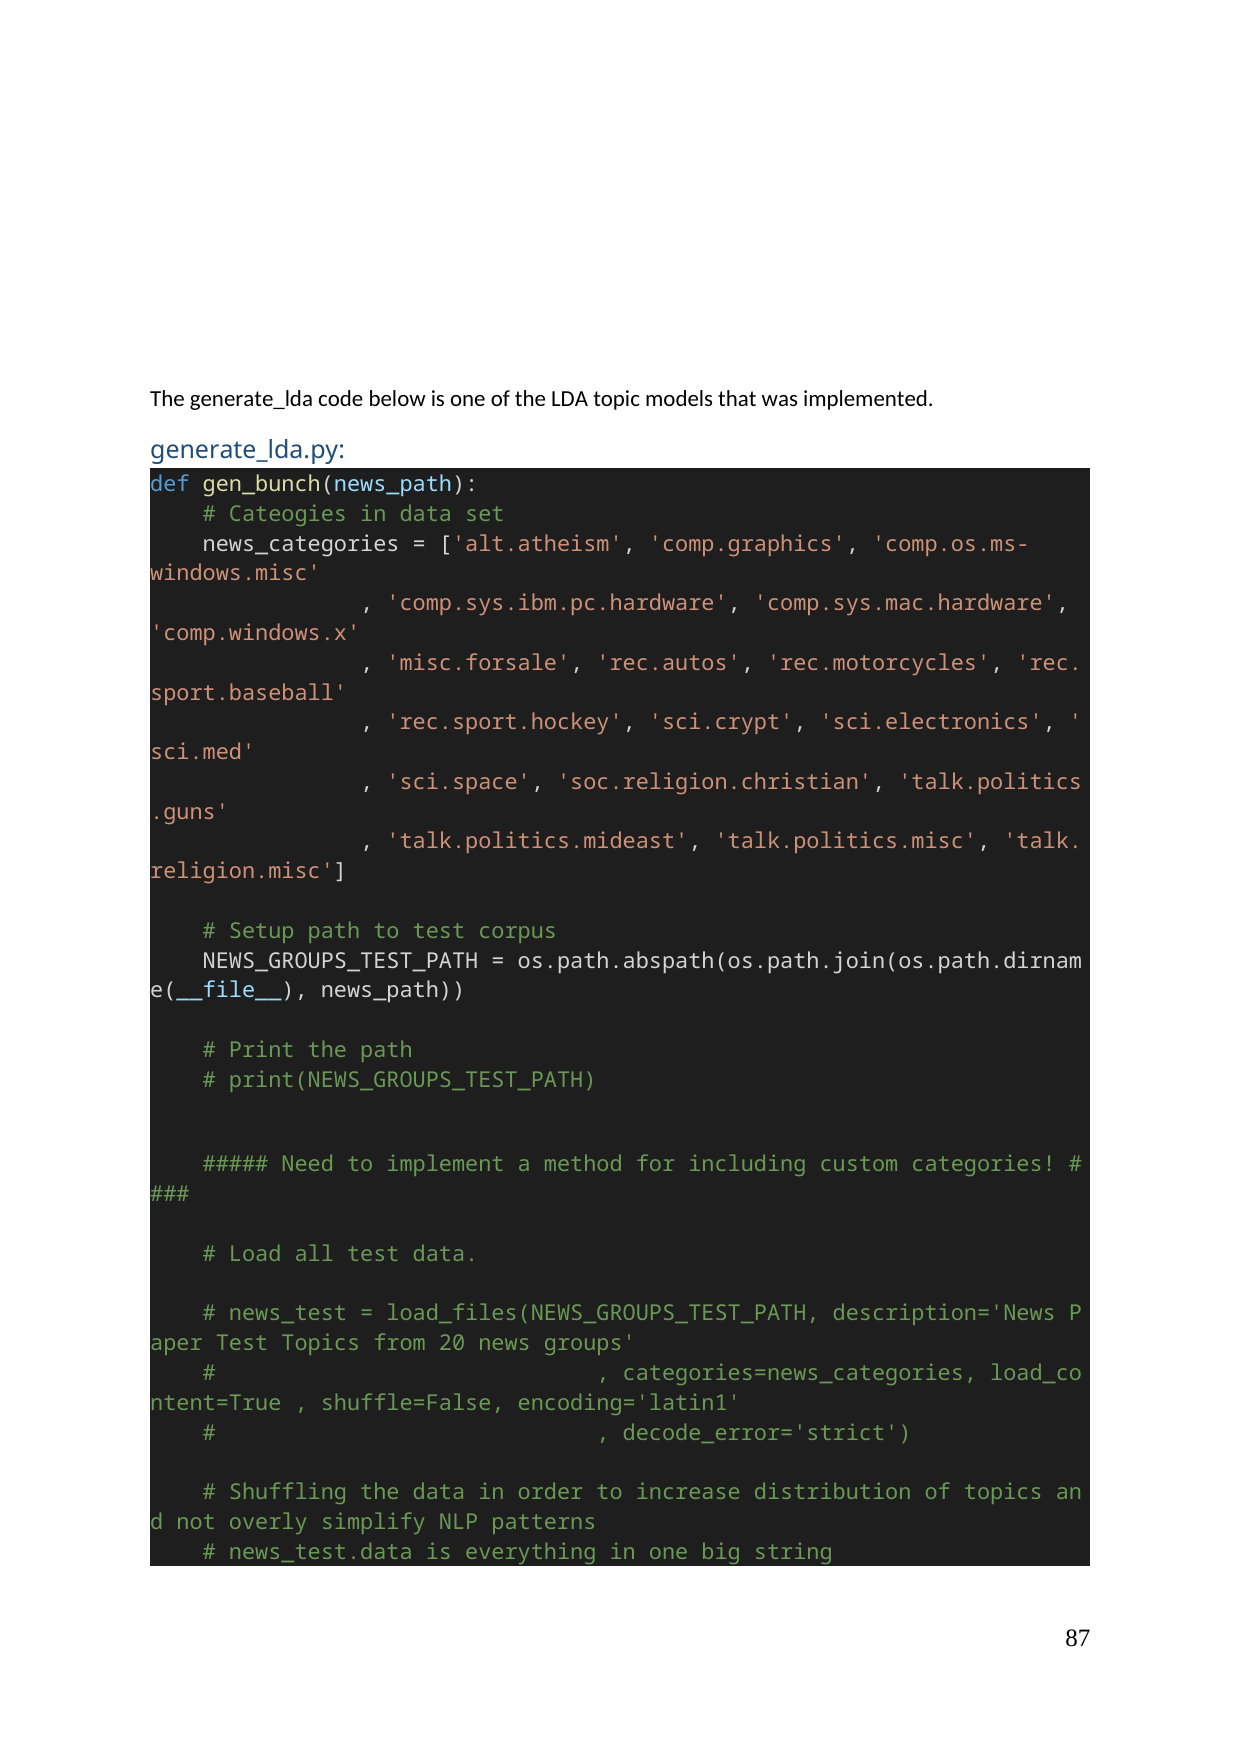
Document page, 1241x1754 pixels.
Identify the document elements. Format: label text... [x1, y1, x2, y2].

text ##### Need to implement a method for including custom categories! #### [150, 1148, 1090, 1208]
text , 'comp.sys.ibm.pc.hardware', 'comp.sys.mac.hardware', 'comp.windows.x' [150, 587, 1090, 647]
text # Load all test data. [150, 1238, 1090, 1268]
text # Shuffling the data in order to increase distribution of topics and not overly simplify NLP patterns [150, 1476, 1090, 1536]
text # Setup path to test corpus [150, 915, 1090, 945]
text , 'misc.forsale', 'rec.autos', 'rec.motorcycles', 'rec.sport.baseball' [150, 647, 1090, 706]
text # Cateogies in data set [150, 498, 1090, 528]
text # news_test = load_files(NEWS_GROUPS_TEST_PATH, description='News Paper Test Topics from 20 news groups' [150, 1297, 1090, 1357]
text # Print the path [150, 1034, 1090, 1064]
text , 'rec.sport.hockey', 'sci.crypt', 'sci.electronics', 'sci.med' [150, 706, 1090, 766]
subtitle generate_lda.py: [150, 431, 1090, 465]
text def gen_bunch(news_path): [150, 468, 1090, 498]
text The generate_lda code below is one of the LDA topic models that was implemented. [150, 384, 1090, 412]
text # , categories=news_categories, load_content=True , shuffle=False, encoding='latin1' [150, 1357, 1090, 1417]
text NEWS_GROUPS_TEST_PATH = os.path.abspath(os.path.join(os.path.dirname(__file__), news_path)) [150, 945, 1090, 1004]
text # , decode_error='strict') [150, 1417, 1090, 1446]
text # news_test.data is everything in one big string [150, 1536, 1090, 1566]
text , 'talk.politics.mideast', 'talk.politics.misc', 'talk.religion.misc'] [150, 826, 1090, 885]
text news_categories = ['alt.atheism', 'comp.graphics', 'comp.os.ms-windows.misc' [150, 528, 1090, 587]
text # print(NEWS_GROUPS_TEST_PATH) [150, 1064, 1090, 1094]
text , 'sci.space', 'soc.religion.christian', 'talk.politics.guns' [150, 766, 1090, 826]
